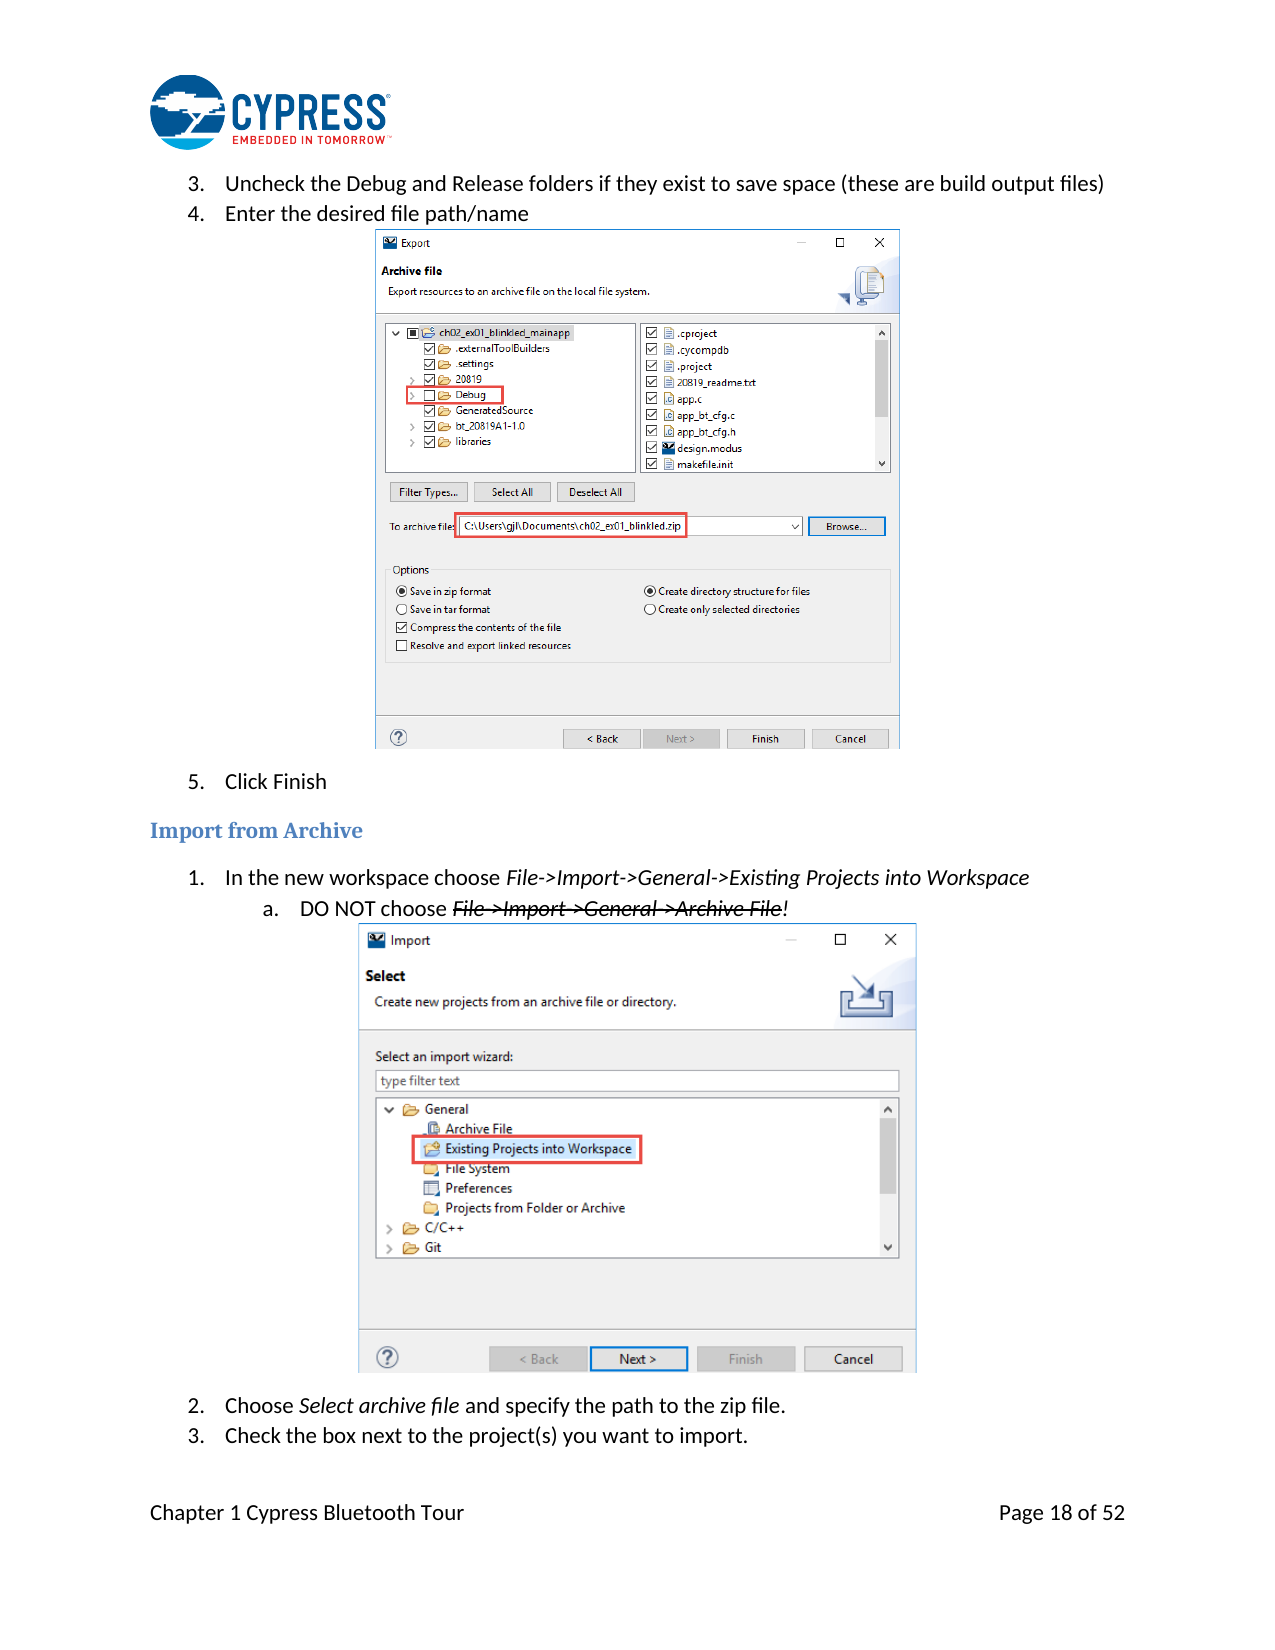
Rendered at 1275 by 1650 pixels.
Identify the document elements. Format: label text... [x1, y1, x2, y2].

list Choose Select archive file and specify the path to the zip file. [187, 1391, 1125, 1419]
list Enter the desired file path/name [187, 199, 1125, 227]
picture [150, 75, 392, 150]
list Click Finish [187, 767, 1125, 795]
picture [375, 229, 900, 749]
list Uncheck the Debug and Release folders if they exist to save space (these are build output files) [187, 169, 1125, 197]
list DO NOT choose File->Import->General->Archive File! [262, 894, 1125, 922]
picture [358, 923, 917, 1373]
list Check the box next to the project(s) you want to import. [187, 1421, 1125, 1449]
subtitle Import from Archive [150, 818, 1125, 845]
list In the new workspace choose File->Import->General->Existing Projects into Workspace [187, 863, 1125, 891]
